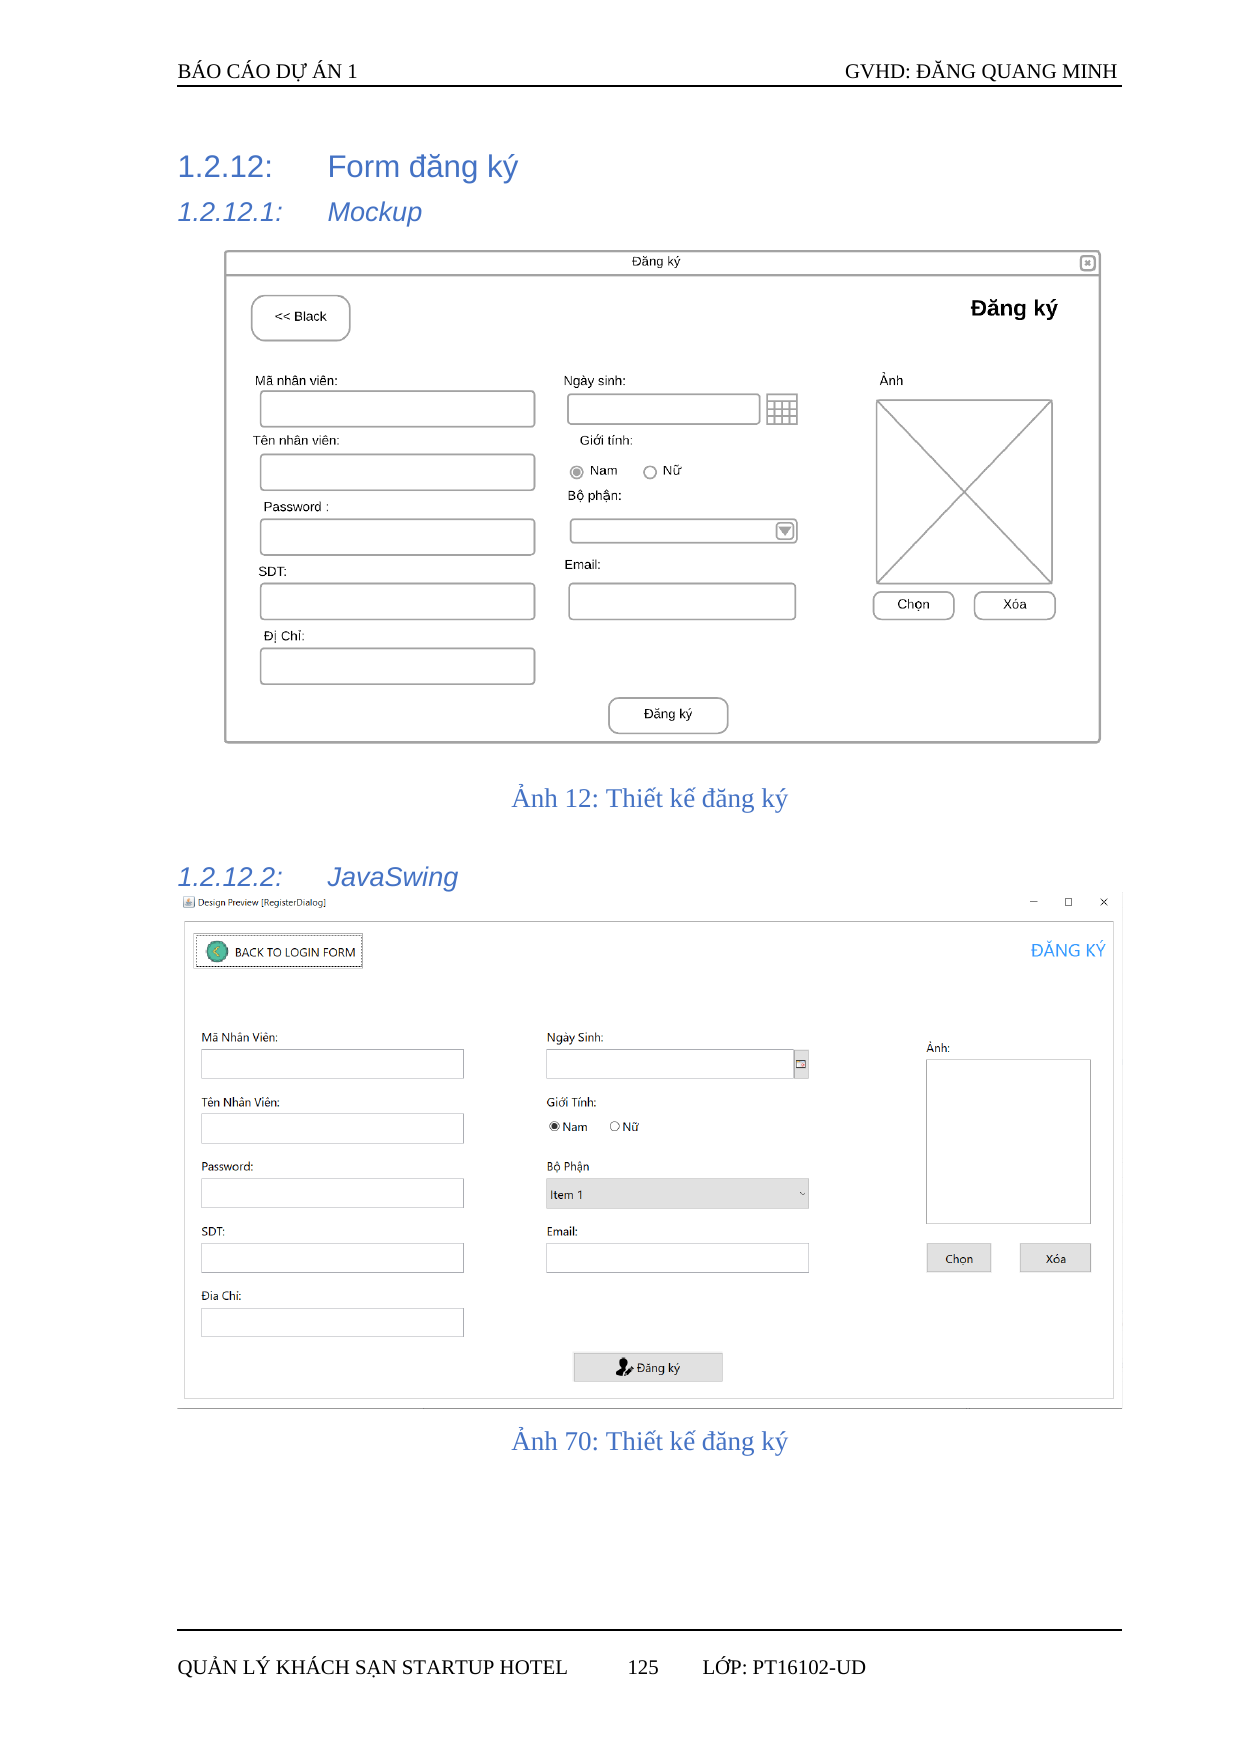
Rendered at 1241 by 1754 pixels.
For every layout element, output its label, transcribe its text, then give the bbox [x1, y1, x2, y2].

text Ảnh 70: Thiết kế đăng ký [177, 1425, 1122, 1456]
picture [177, 892, 1123, 1409]
subtitle Mockup [177, 196, 1122, 227]
subtitle JavaSwing [177, 861, 1122, 892]
text Ảnh 12: Thiết kế đăng ký [177, 782, 1122, 813]
subtitle Form đăng ký [177, 148, 1122, 184]
picture [177, 227, 1123, 766]
